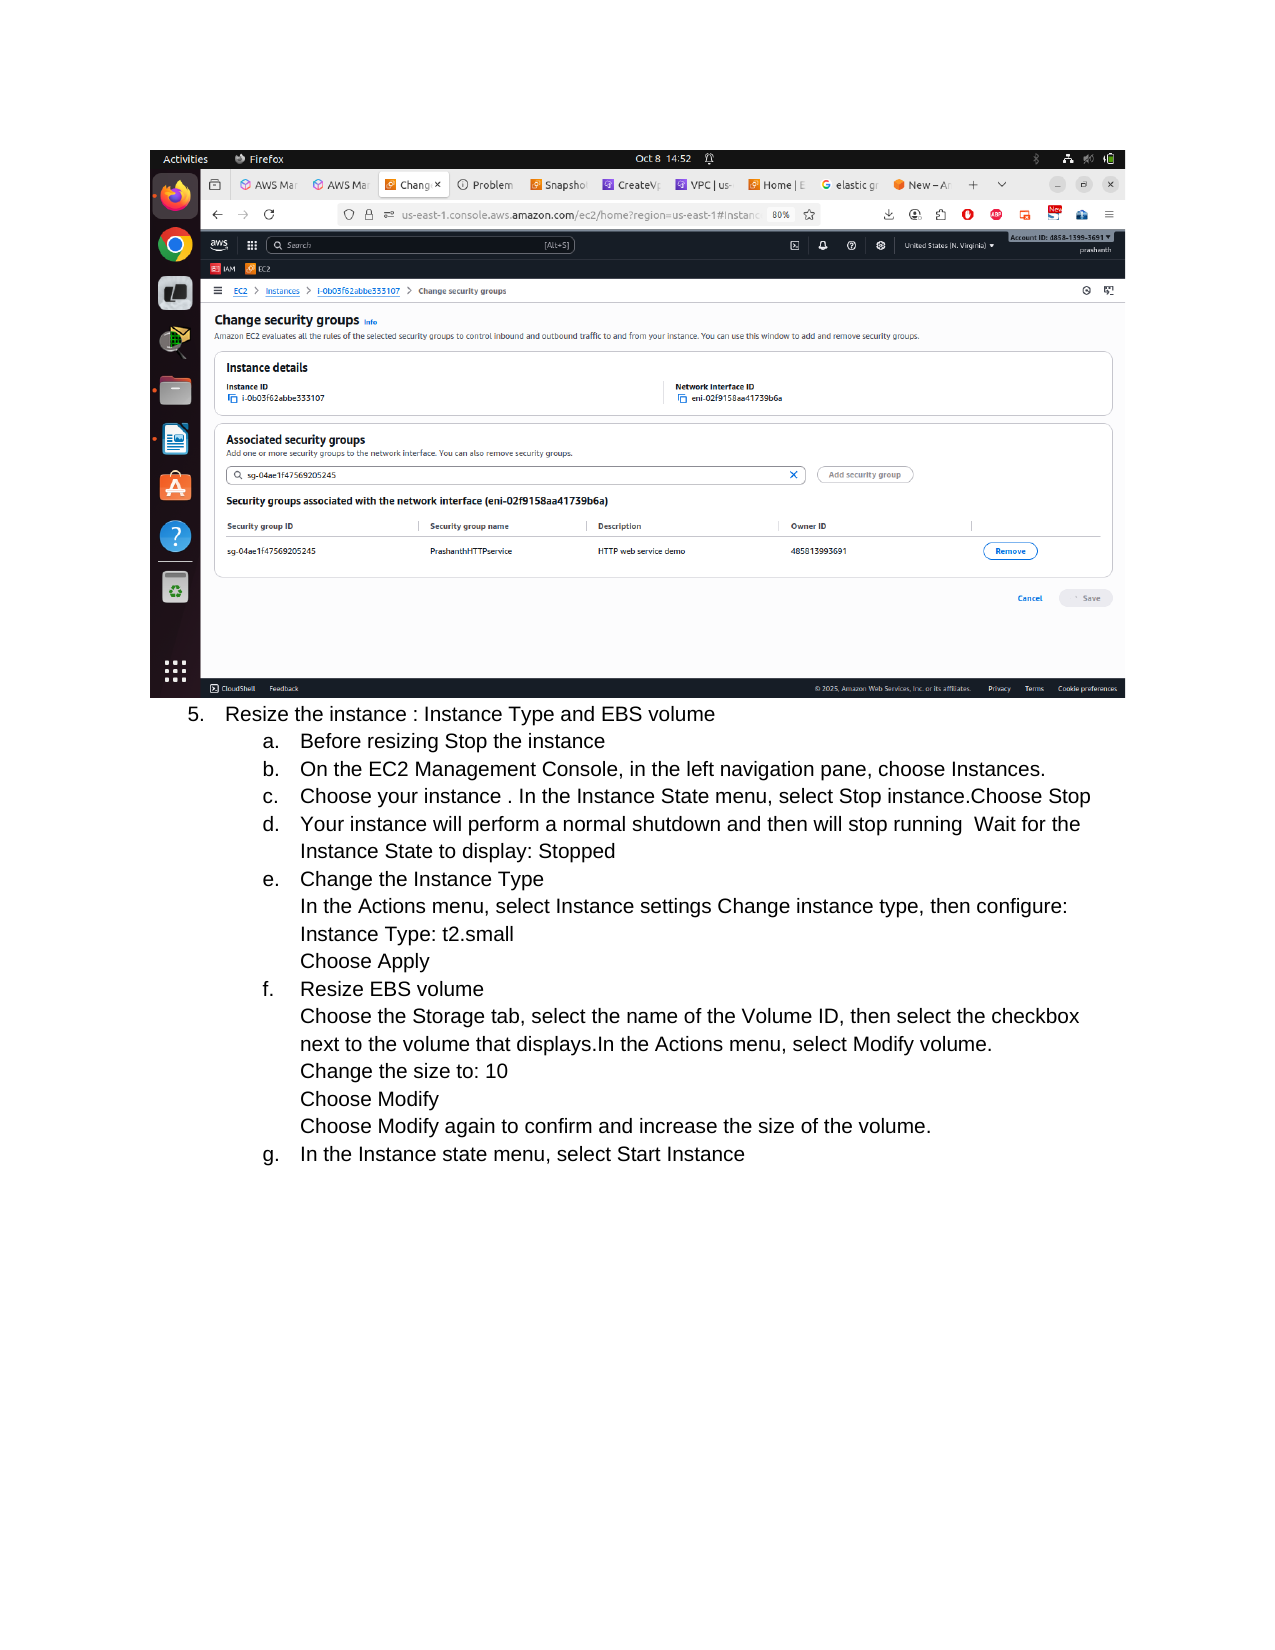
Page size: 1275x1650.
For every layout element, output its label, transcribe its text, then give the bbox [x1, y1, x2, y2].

list In the Instance state menu, select Start Instance [262, 1142, 1125, 1166]
list On the EC2 Management Console, in the left navigation pane, choose Instances. [262, 757, 1125, 781]
list Change the Instance Type [262, 867, 1125, 891]
list Resize EBS volume [262, 977, 1125, 1001]
text Instance Type: t2.small [300, 922, 1125, 946]
list Resize the instance : Instance Type and EBS volume [187, 702, 1125, 726]
text Choose Apply [300, 949, 1125, 973]
text In the Actions menu, select Instance settings Change instance type, then configure: [300, 894, 1125, 918]
text Choose Modify again to confirm and increase the size of the volume. [300, 1114, 1125, 1138]
list Your instance will perform a normal shutdown and then will stop running Wait for the Instance State to display: Stopped [262, 812, 1125, 863]
list Before resizing Stop the instance [262, 729, 1125, 753]
text Choose the Storage tab, select the name of the Volume ID, then select the checkbox next to the volume that displays.In the Actions menu, select Modify volume. [300, 1004, 1125, 1056]
picture [150, 150, 1125, 698]
text Choose Modify [300, 1087, 1125, 1111]
text Change the size to: 10 [300, 1059, 1125, 1083]
list Choose your instance . In the Instance State menu, select Stop instance.Choose Stop [262, 784, 1125, 808]
